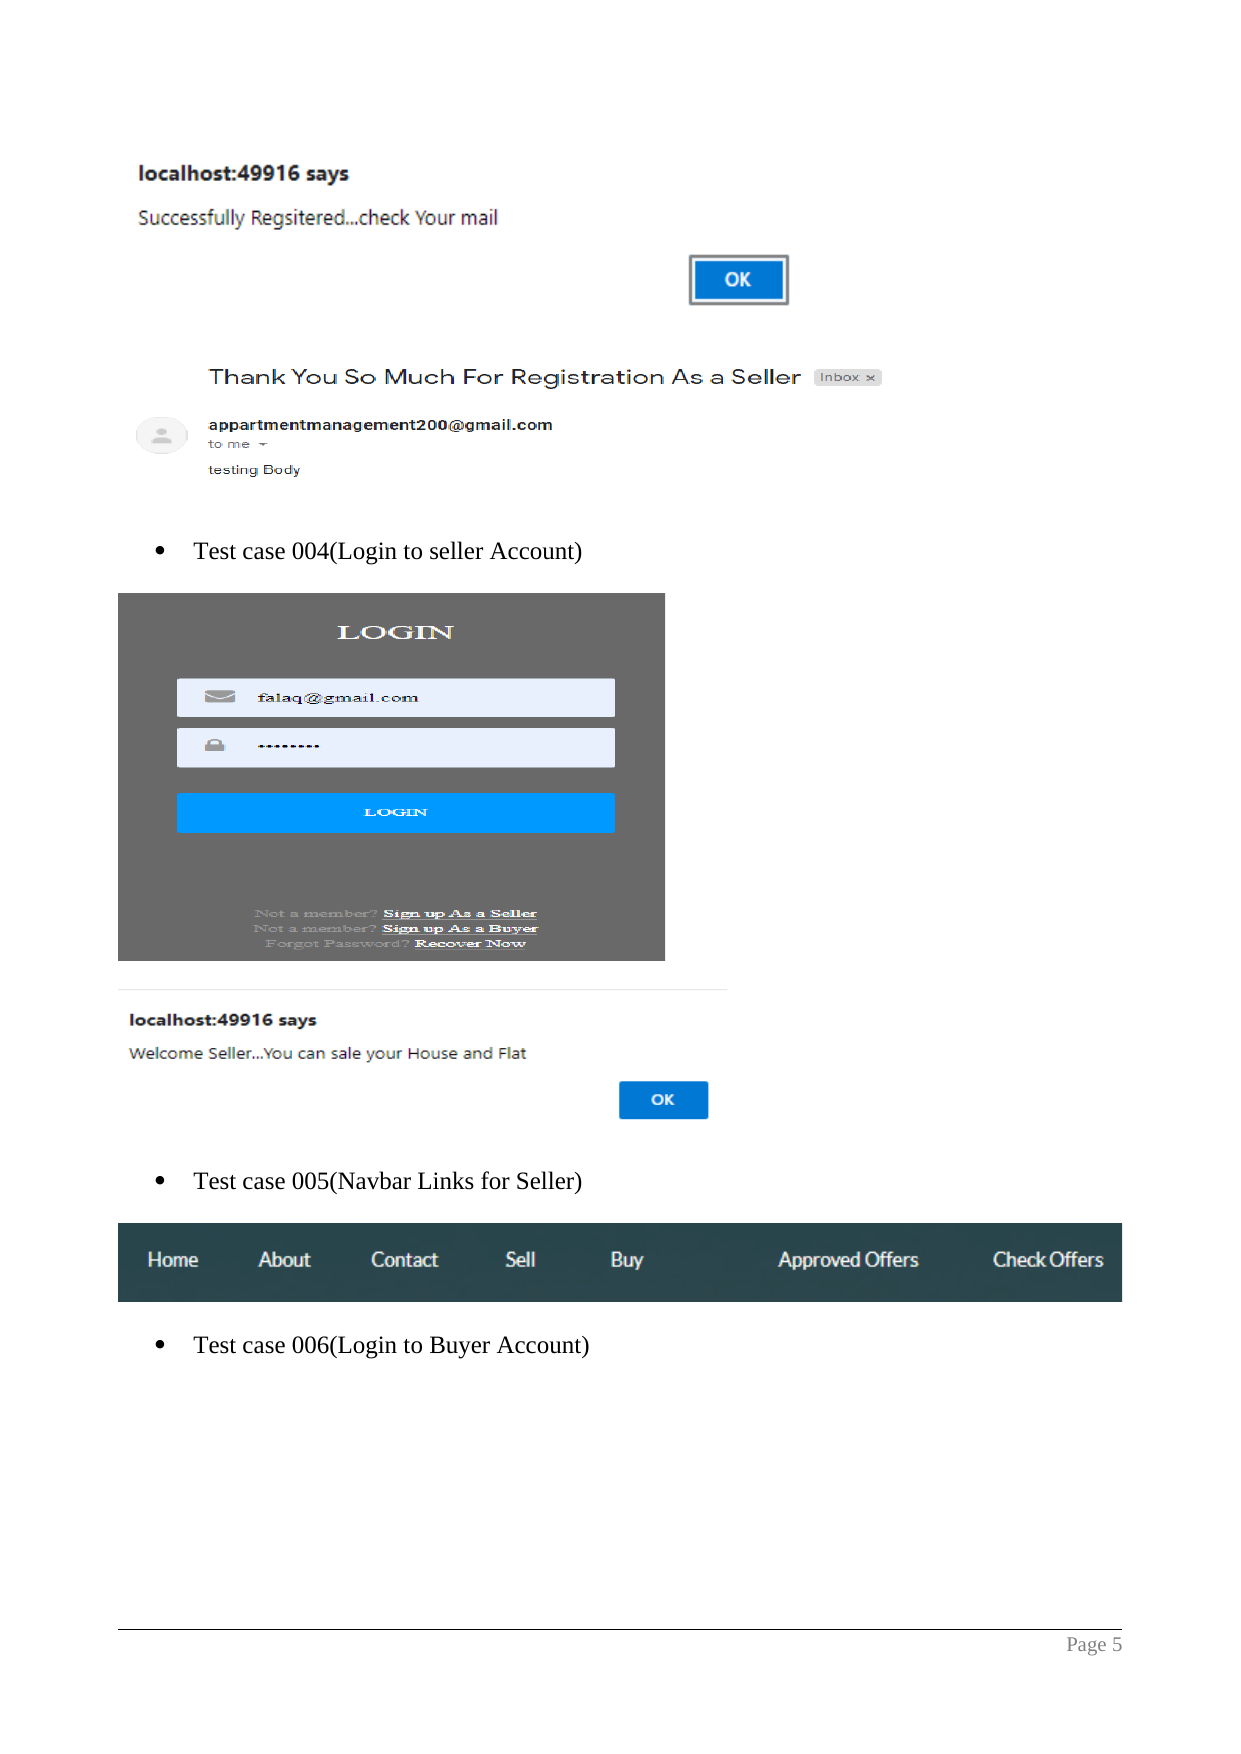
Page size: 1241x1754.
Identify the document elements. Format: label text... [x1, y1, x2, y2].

picture [118, 593, 665, 961]
list Test case 006(Login to Buyer Account) [156, 1330, 1122, 1359]
picture [118, 989, 728, 1137]
picture [118, 354, 951, 507]
picture [118, 1223, 1123, 1302]
list Test case 004(Login to seller Account) [156, 536, 1122, 565]
picture [118, 140, 804, 326]
list Test case 005(Navbar Links for Seller) [156, 1166, 1122, 1195]
